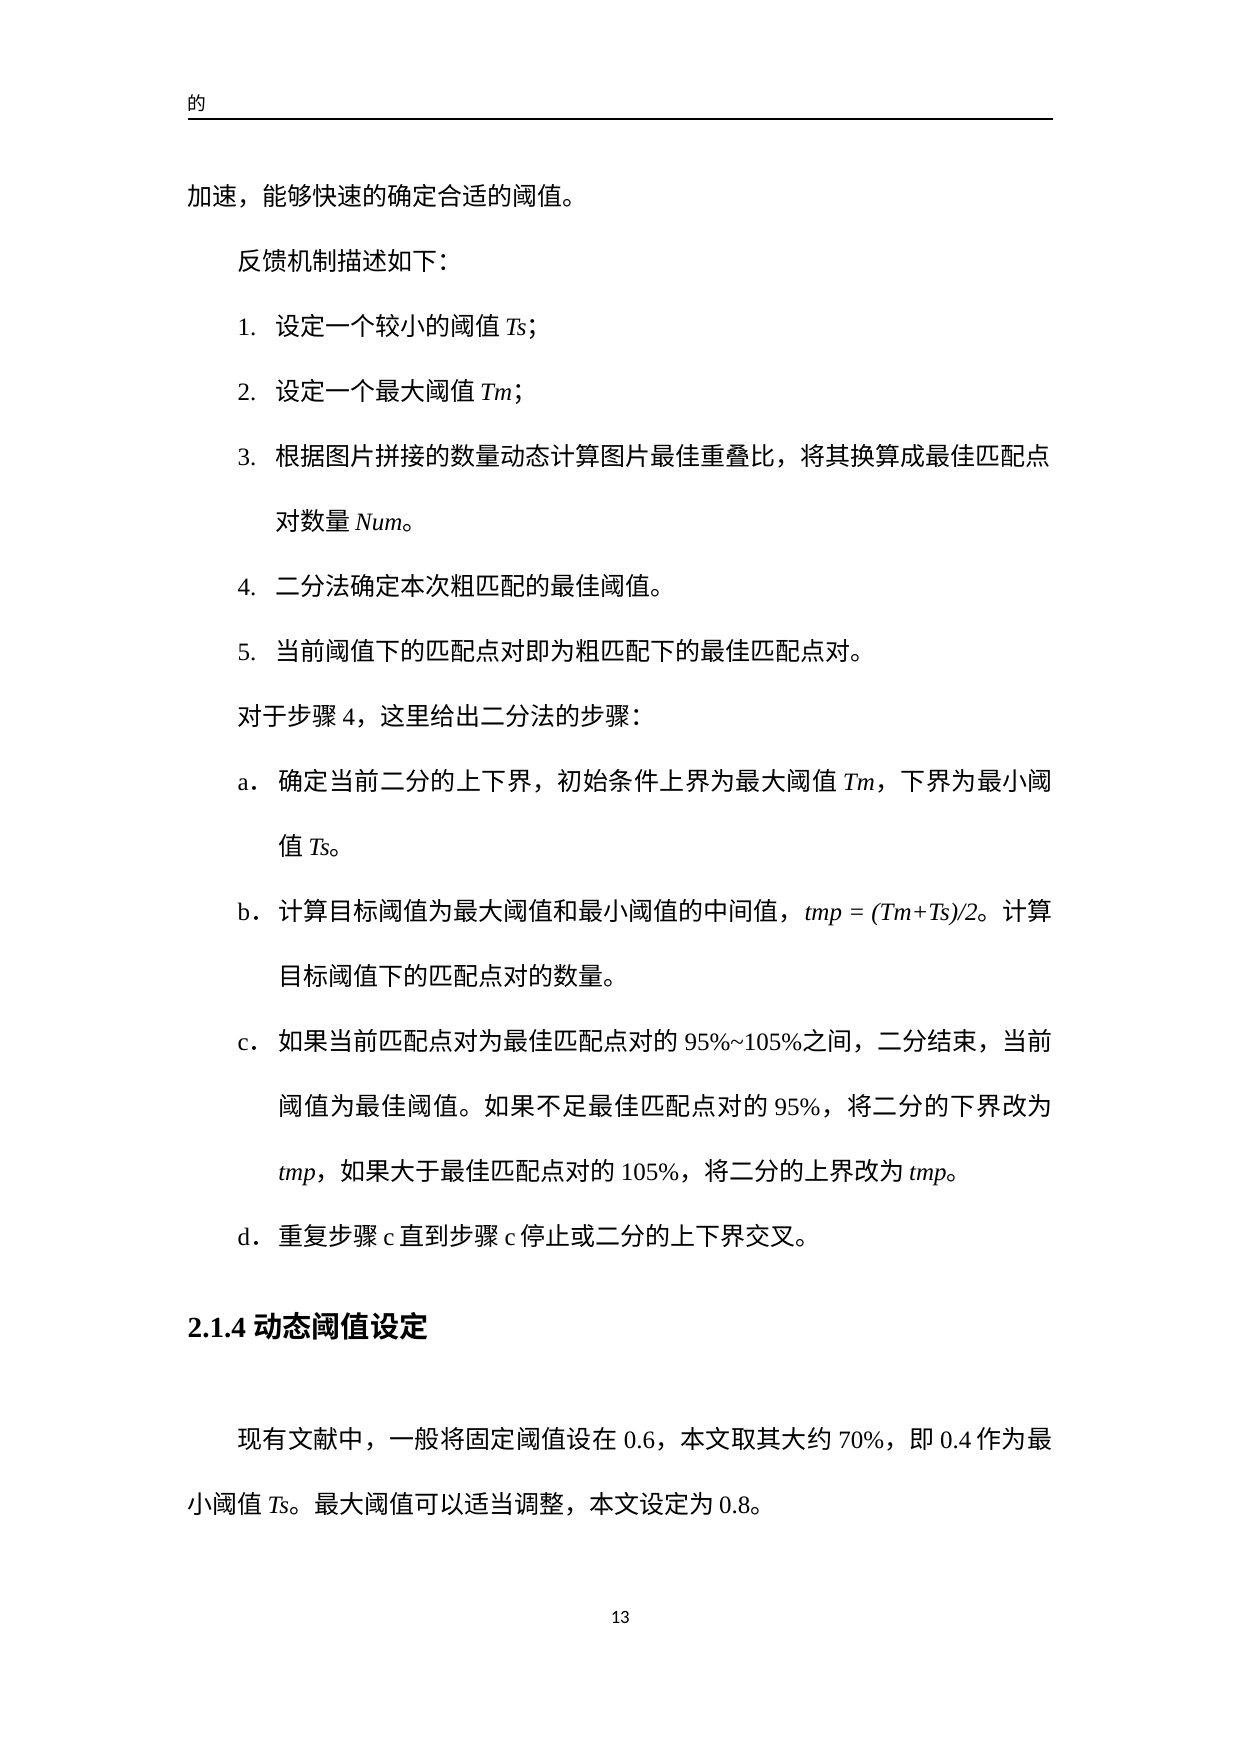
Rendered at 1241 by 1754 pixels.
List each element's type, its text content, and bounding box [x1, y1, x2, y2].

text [187, 162, 1053, 227]
list 设定一个较小的阈值Ts； [237, 292, 1053, 357]
list 根据图片拼接的数量动态计算图片最佳重叠比，将其换算成最佳匹配点对数量Num。 [237, 422, 1053, 552]
list 如果当前匹配点对为最佳匹配点对的95%~105%之间，二分结束，当前阈值为最佳阈值。如果不足最佳匹配点对的95%，将二分的下界改为tmp，如果大于最佳匹配点对的105%，将二分的上界改为tmp。 [237, 1007, 1053, 1202]
subtitle 2.1.4 动态阈值设定 [187, 1292, 1053, 1357]
text 反馈机制描述如下： [187, 227, 1053, 292]
list 重复步骤c直到步骤c停止或二分的上下界交叉。 [237, 1202, 1053, 1267]
list 对于步骤4，这里给出二分法的步骤： [237, 682, 1053, 747]
list 设定一个最大阈值Tm； [237, 357, 1053, 422]
text 现有文献中，一般将固定阈值设在0.6，本文取其大约70%，即0.4作为最小阈值Ts。最大阈值可以适当调整，本文设定为0.8。 [187, 1406, 1053, 1536]
list 计算目标阈值为最大阈值和最小阈值的中间值，tmp = (Tm+Ts)/2。计算目标阈值下的匹配点对的数量。 [237, 877, 1053, 1007]
list 二分法确定本次粗匹配的最佳阈值。 [237, 552, 1053, 617]
list 确定当前二分的上下界，初始条件上界为最大阈值Tm，下界为最小阈值Ts。 [237, 747, 1053, 877]
list 当前阈值下的匹配点对即为粗匹配下的最佳匹配点对。 [237, 617, 1053, 682]
